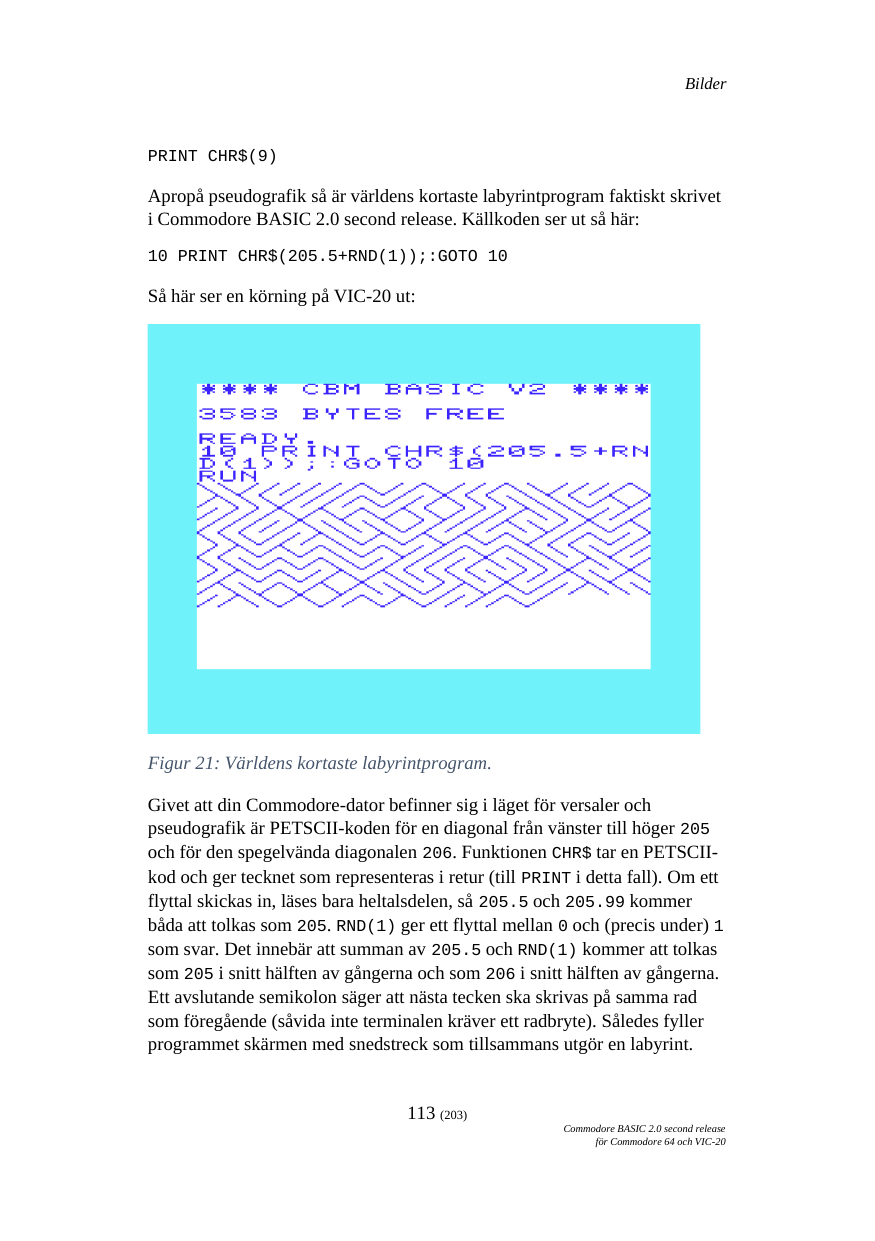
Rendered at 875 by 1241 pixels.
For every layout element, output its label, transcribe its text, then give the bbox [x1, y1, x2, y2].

text Givet att din Commodore-dator befinner sig i läget för versaler och pseudografik är PETSCII-koden för en diagonal från vänster till höger 205 och för den spegelvända diagonalen 206. Funktionen CHR$ tar en PETSCII-kod och ger tecknet som representeras i retur (till PRINT i detta fall). Om ett flyttal skickas in, läses bara heltalsdelen, så 205.5 och 205.99 kommer båda att tolkas som 205. RND(1) ger ett flyttal mellan 0 och (precis under) 1 som svar. Det innebär att summan av 205.5 och RND(1) kommer att tolkas som 205 i snitt hälften av gångerna och som 206 i snitt hälften av gångerna. Ett avslutande semikolon säger att nästa tecken ska skrivas på samma rad som föregående (såvida inte terminalen kräver ett radbryte). Således fyller programmet skärmen med snedstreck som tillsammans utgör en labyrint. [148, 794, 726, 1054]
text Så här ser en körning på VIC-20 ut: [148, 285, 726, 306]
text PRINT CHR$(9) [148, 148, 726, 167]
text Figur 21: Världens kortaste labyrintprogram. [148, 752, 726, 773]
text Apropå pseudografik så är världens kortaste labyrintprogram faktiskt skrivet i Commodore BASIC 2.0 second release. Källkoden ser ut så här: [148, 185, 726, 229]
text 10 PRINT CHR$(205.5+RND(1));:GOTO 10 [148, 248, 726, 267]
picture [147, 324, 701, 734]
